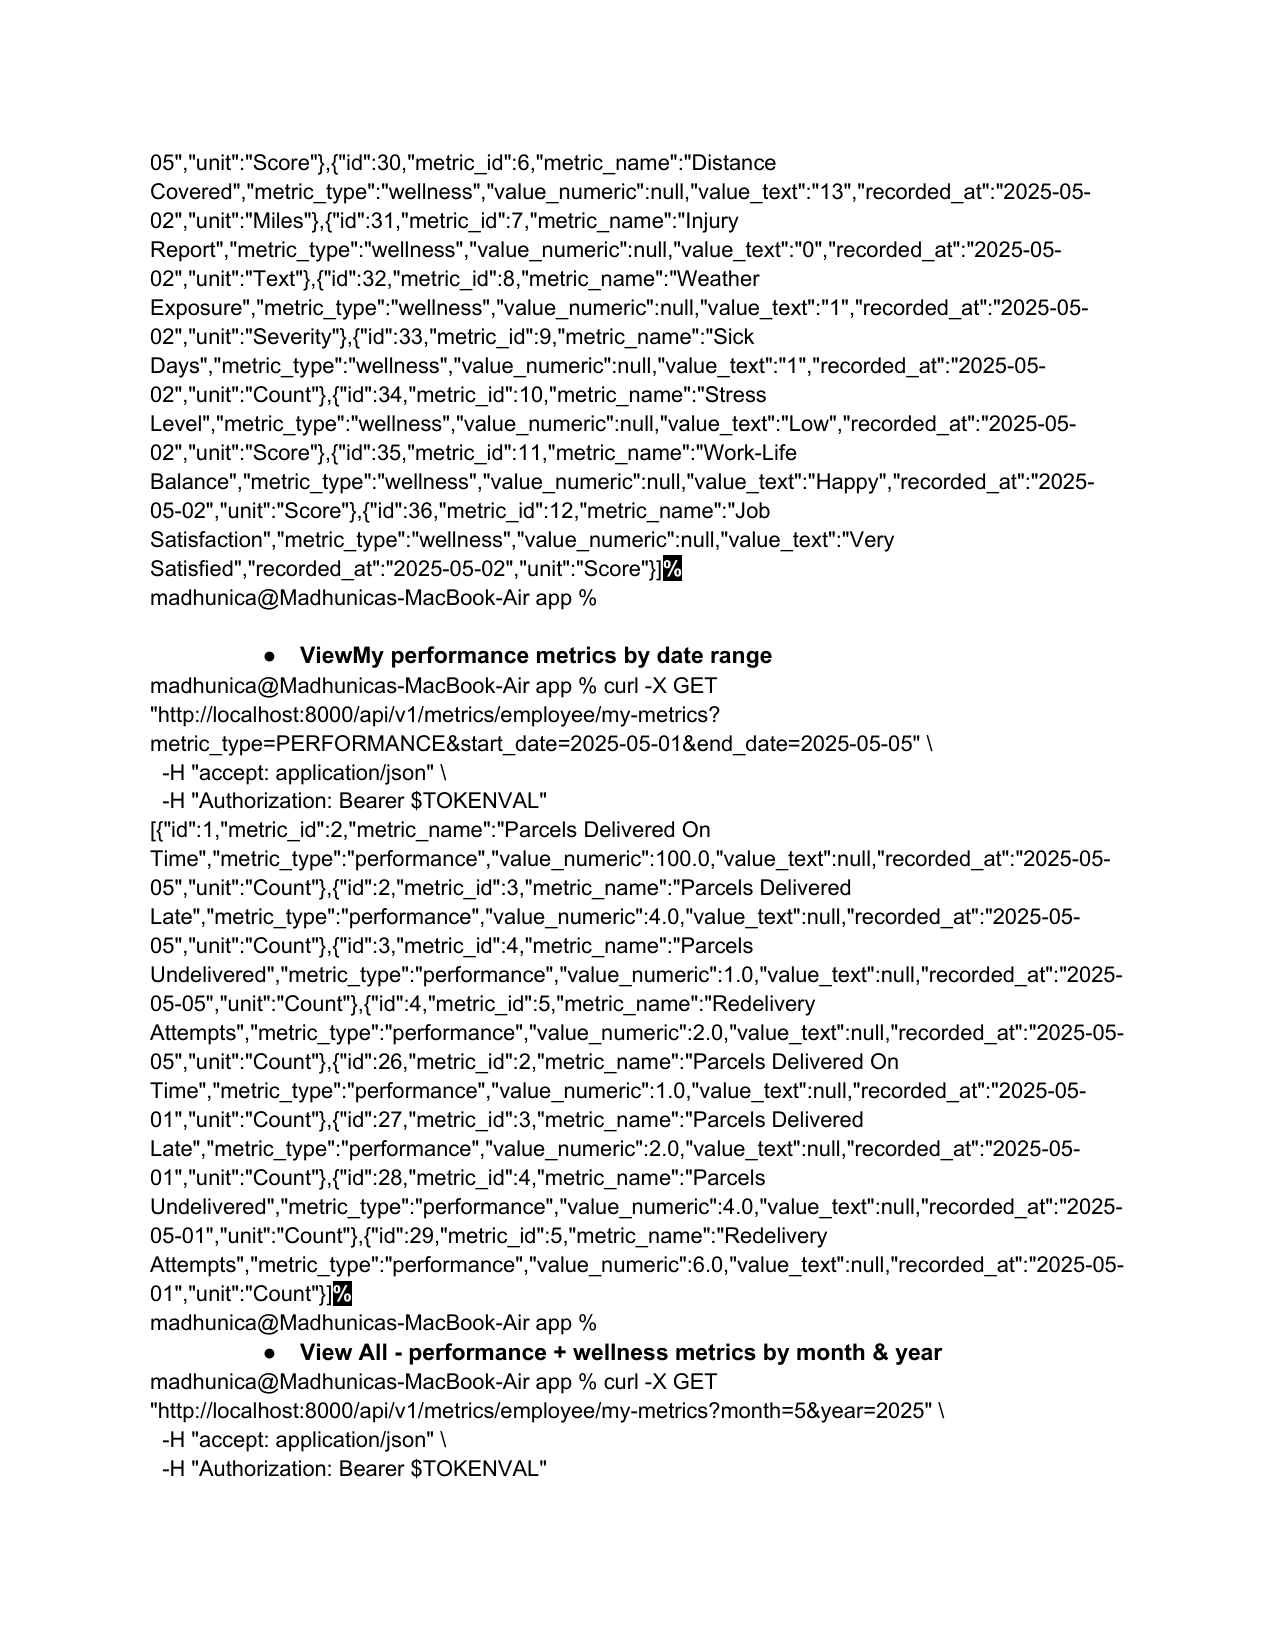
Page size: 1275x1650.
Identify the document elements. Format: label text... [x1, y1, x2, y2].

text -H "accept: application/json" \ [150, 1427, 1125, 1452]
text madhunica@Madhunicas-MacBook-Air app % curl -X GET "http://localhost:8000/api/v1/metrics/employee/my-metrics?metric_type=PERFORMANCE&start_date=2025-05-01&end_date=2025-05-05" \ [150, 672, 1125, 756]
text -H "Authorization: Bearer $TOKENVAL" [150, 1456, 1125, 1481]
text [{"id":1,"metric_id":2,"metric_name":"Parcels Delivered On Time","metric_type":"performance","value_numeric":100.0,"value_text":null,"recorded_at":"2025-05-05","unit":"Count"},{"id":2,"metric_id":3,"metric_name":"Parcels Delivered Late","metric_type":"performance","value_numeric":4.0,"value_text":null,"recorded_at":"2025-05-05","unit":"Count"},{"id":3,"metric_id":4,"metric_name":"Parcels Undelivered","metric_type":"performance","value_numeric":1.0,"value_text":null,"recorded_at":"2025-05-05","unit":"Count"},{"id":4,"metric_id":5,"metric_name":"Redelivery Attempts","metric_type":"performance","value_numeric":2.0,"value_text":null,"recorded_at":"2025-05-05","unit":"Count"},{"id":26,"metric_id":2,"metric_name":"Parcels Delivered On Time","metric_type":"performance","value_numeric":1.0,"value_text":null,"recorded_at":"2025-05-01","unit":"Count"},{"id":27,"metric_id":3,"metric_name":"Parcels Delivered Late","metric_type":"performance","value_numeric":2.0,"value_text":null,"recorded_at":"2025-05-01","unit":"Count"},{"id":28,"metric_id":4,"metric_name":"Parcels Undelivered","metric_type":"performance","value_numeric":4.0,"value_text":null,"recorded_at":"2025-05-01","unit":"Count"},{"id":29,"metric_id":5,"metric_name":"Redelivery Attempts","metric_type":"performance","value_numeric":6.0,"value_text":null,"recorded_at":"2025-05-01","unit":"Count"}]% madhunica@Madhunicas-MacBook-Air app % [150, 817, 1125, 1335]
text -H "accept: application/json" \ [150, 759, 1125, 784]
list ViewMy performance metrics by date range [262, 642, 1125, 669]
list View All - performance + wellness metrics by month & year [262, 1338, 1125, 1365]
text madhunica@Madhunicas-MacBook-Air app % curl -X GET "http://localhost:8000/api/v1/metrics/employee/my-metrics?month=5&year=2025" \ [150, 1369, 1125, 1423]
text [150, 150, 1125, 609]
text -H "Authorization: Bearer $TOKENVAL" [150, 788, 1125, 813]
